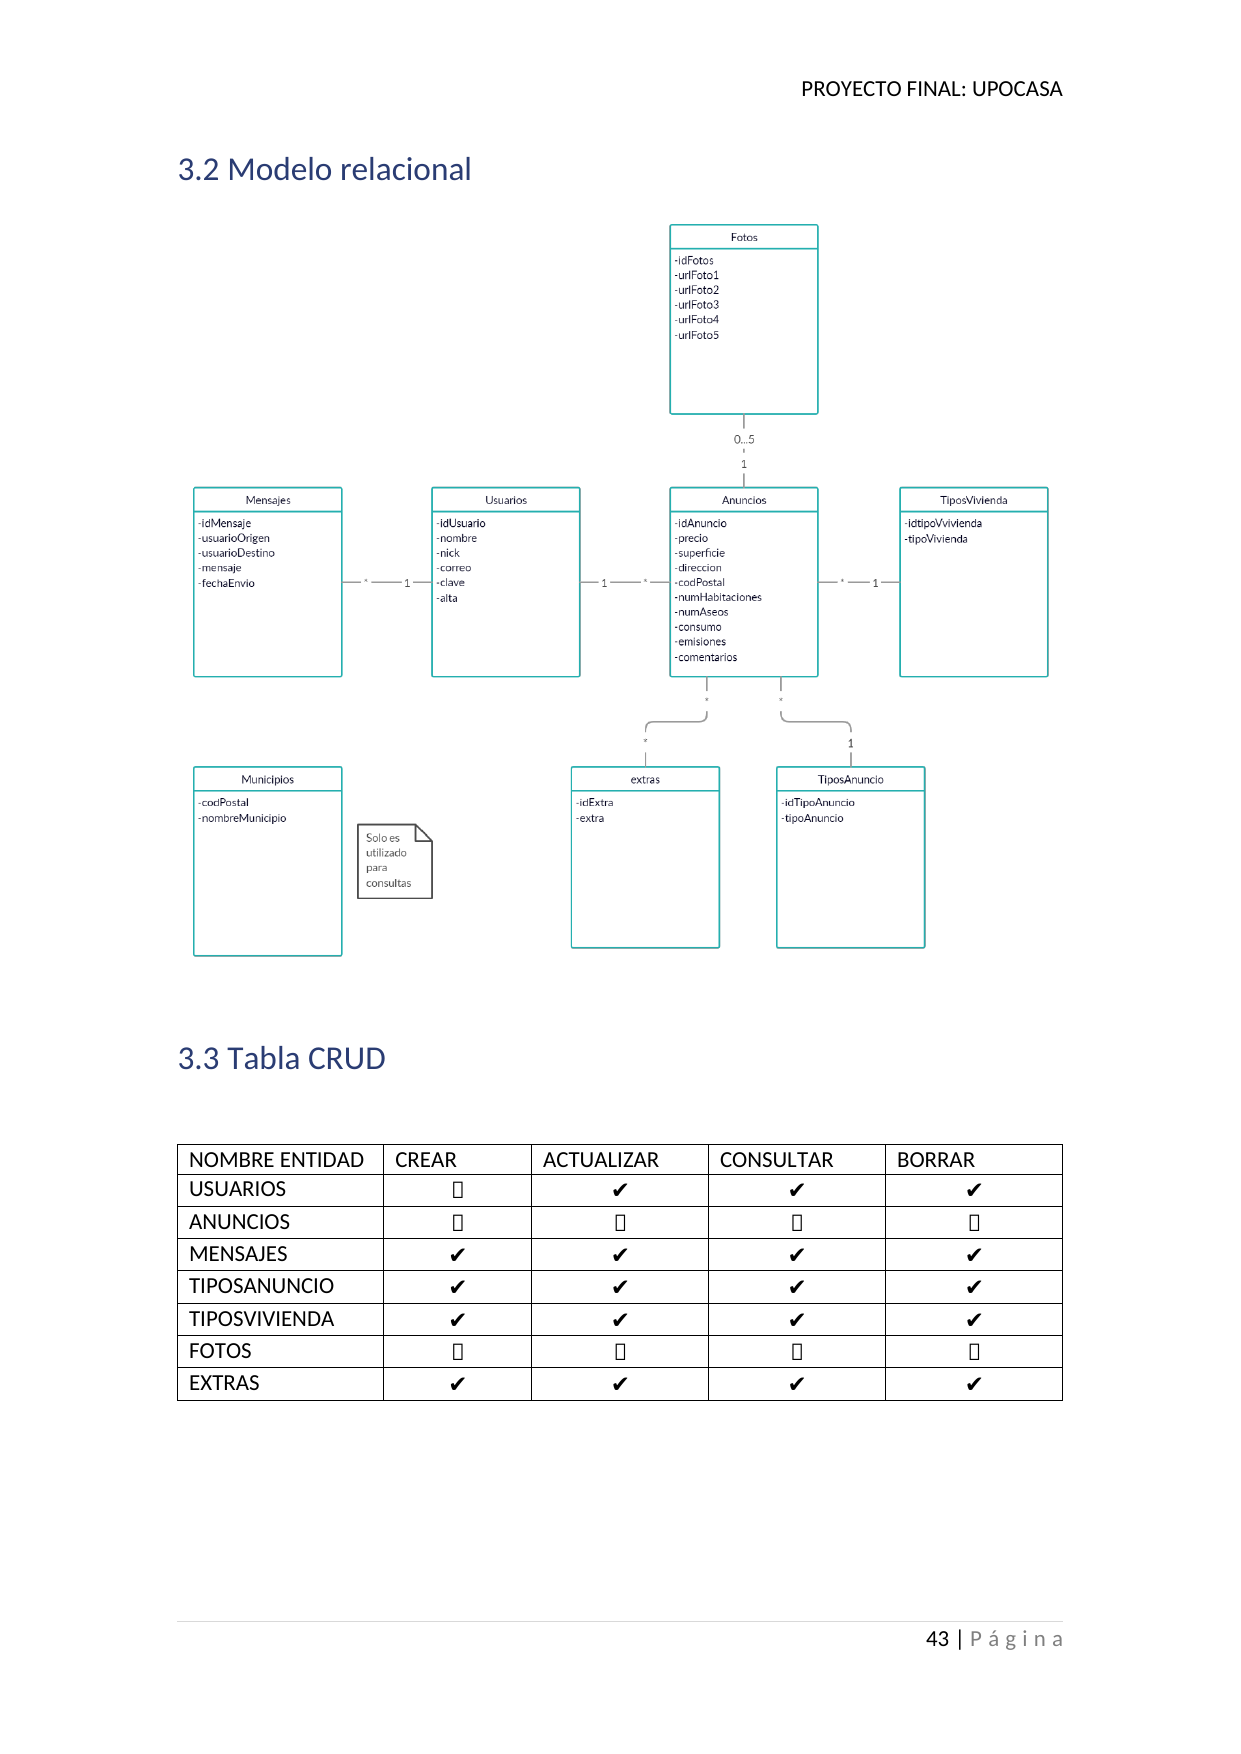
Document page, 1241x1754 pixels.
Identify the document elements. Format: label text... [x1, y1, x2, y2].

table_cell ❌ [532, 1207, 708, 1238]
table_cell ❌ [709, 1207, 885, 1238]
table_cell ❌ [886, 1336, 1062, 1367]
table_cell ✔ [709, 1304, 885, 1335]
table_cell ✔ [886, 1304, 1062, 1335]
table_cell FOTOS [178, 1336, 383, 1367]
table_cell ✔ [384, 1304, 531, 1335]
table_cell MENSAJES [178, 1239, 383, 1270]
table_cell ✔ [532, 1368, 708, 1399]
table_cell ❌ [709, 1336, 885, 1367]
table_cell ✔ [886, 1271, 1062, 1303]
table_cell TIPOSVIVIENDA [178, 1304, 383, 1335]
table_header NOMBRE ENTIDAD [178, 1145, 383, 1173]
table_cell ✔ [384, 1271, 531, 1303]
table_cell ✔ [709, 1271, 885, 1303]
table_cell EXTRAS [178, 1368, 383, 1399]
table_cell ✔ [384, 1368, 531, 1399]
table_cell USUARIOS [178, 1175, 383, 1206]
table_cell ❌ [384, 1336, 531, 1367]
table_cell ✔ [532, 1239, 708, 1270]
picture [177, 208, 1063, 972]
table_cell TIPOSANUNCIO [178, 1271, 383, 1303]
table_cell ✔ [709, 1368, 885, 1399]
subtitle Modelo relacional [177, 148, 1063, 188]
table_cell ✔ [886, 1175, 1062, 1206]
table_header CREAR [384, 1145, 531, 1173]
table_cell ✔ [532, 1271, 708, 1303]
table_cell ✔ [532, 1175, 708, 1206]
table_cell ❌ [886, 1207, 1062, 1238]
table_cell ✔ [886, 1368, 1062, 1399]
table_cell ❌ [532, 1336, 708, 1367]
table_cell ❌ [384, 1207, 531, 1238]
table_header CONSULTAR [709, 1145, 885, 1173]
table_cell ✔ [532, 1304, 708, 1335]
table_header ACTUALIZAR [532, 1145, 708, 1173]
table_cell ✔ [709, 1175, 885, 1206]
table_cell ANUNCIOS [178, 1207, 383, 1238]
subtitle Tabla CRUD [177, 1037, 1063, 1078]
table_header BORRAR [886, 1145, 1062, 1173]
table_cell ✔ [384, 1239, 531, 1270]
table_cell ❌ [384, 1175, 531, 1206]
table_cell ✔ [886, 1239, 1062, 1270]
table_cell ✔ [709, 1239, 885, 1270]
